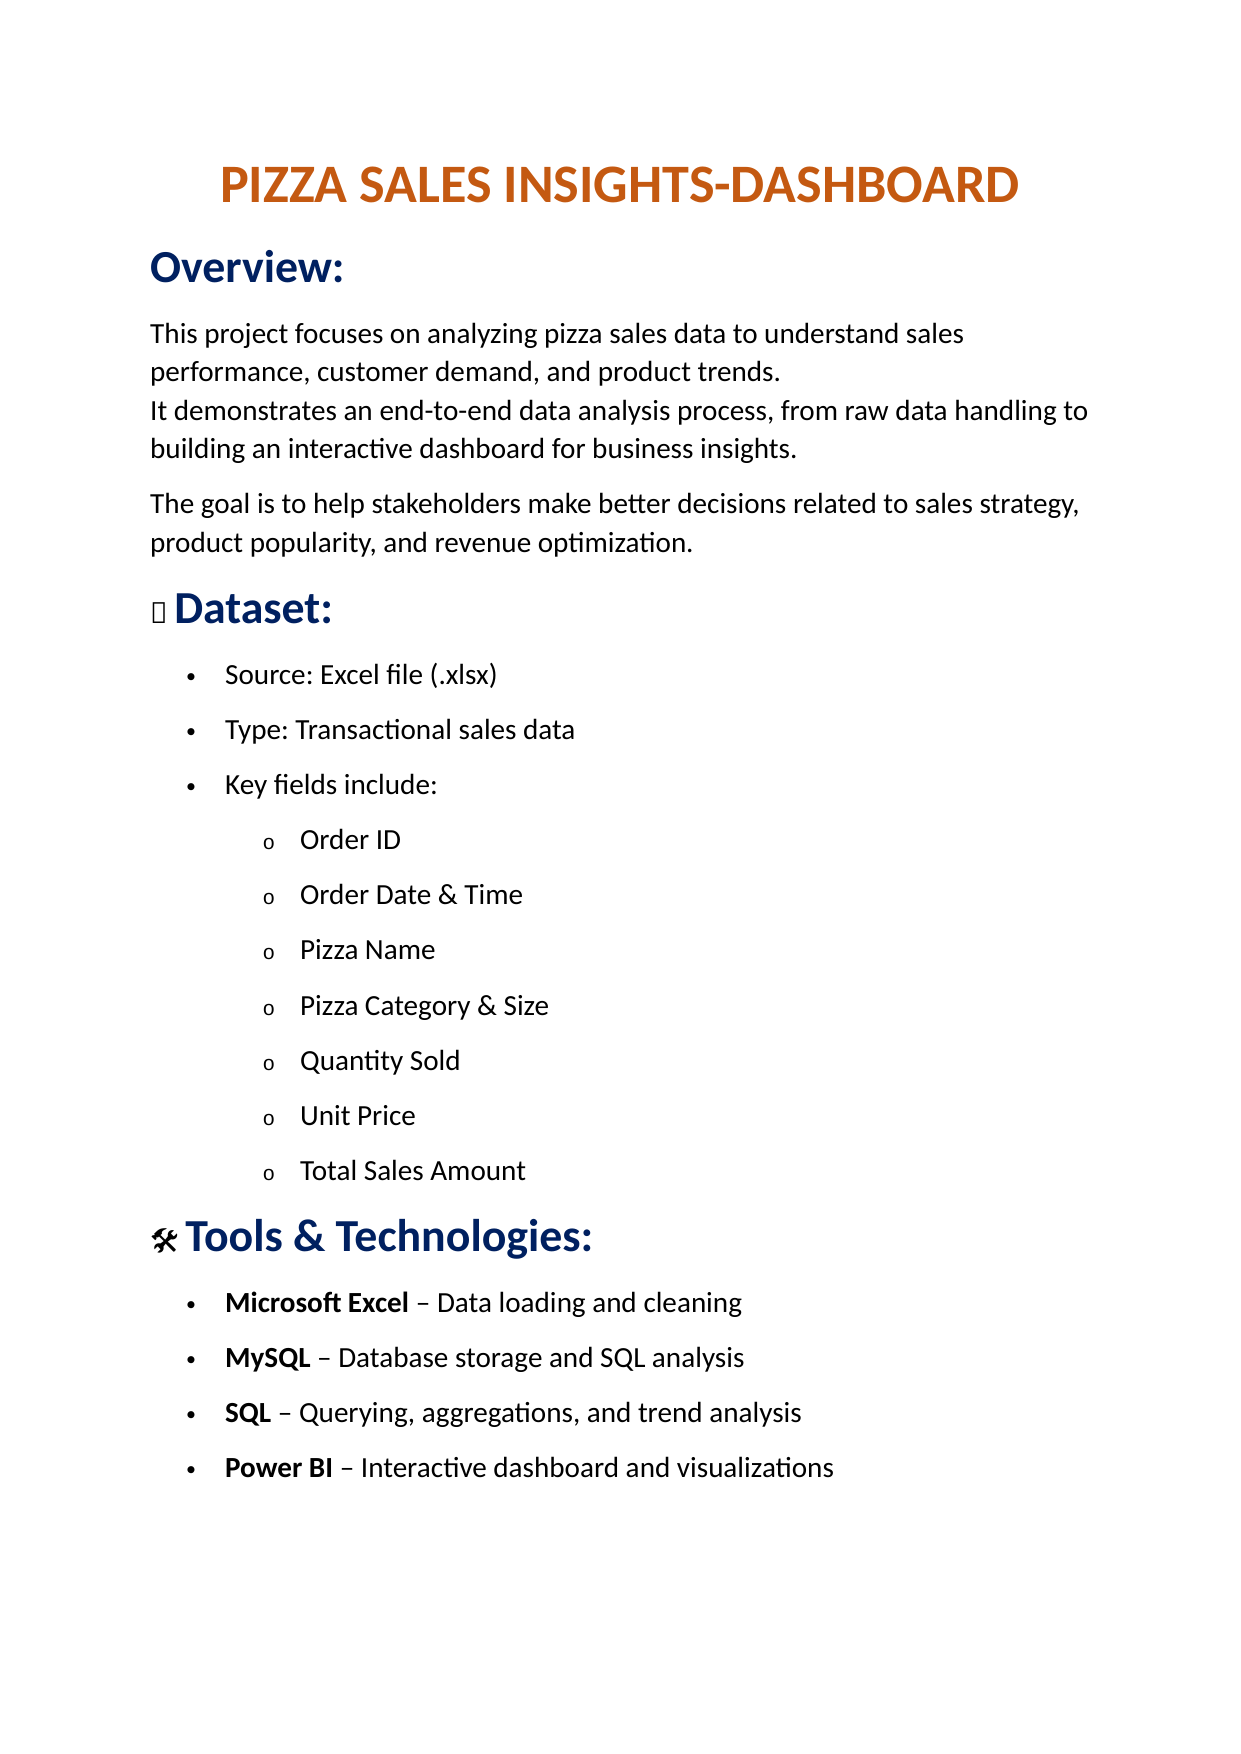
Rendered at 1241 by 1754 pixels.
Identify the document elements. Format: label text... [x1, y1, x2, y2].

text 📂 Dataset: [150, 579, 1090, 635]
text This project focuses on analyzing pizza sales data to understand sales performance, customer demand, and product trends. It demonstrates an end-to-end data analysis process, from raw data handling to building an interactive dashboard for business insights. [150, 315, 1090, 466]
list SQL – Querying, aggregations, and trend analysis [187, 1394, 1090, 1430]
list Unit Price [262, 1097, 1090, 1132]
list Order ID [262, 821, 1090, 857]
text PIZZA SALES INSIGHTS-DASHBOARD [150, 150, 1090, 216]
list Source: Excel file (.xlsx) [187, 656, 1090, 692]
list Microsoft Excel – Data loading and cleaning [187, 1284, 1090, 1319]
list Order Date & Time [262, 876, 1090, 912]
list Quantity Sold [262, 1042, 1090, 1077]
text 🛠 Tools & Technologies: [150, 1207, 1090, 1263]
text The goal is to help stakeholders make better decisions related to sales strategy, product popularity, and revenue optimization. [150, 485, 1090, 559]
list Pizza Category & Size [262, 987, 1090, 1022]
text Overview: [150, 238, 1090, 294]
list Pizza Name [262, 931, 1090, 967]
list Total Sales Amount [262, 1152, 1090, 1187]
list Type: Transactional sales data [187, 711, 1090, 747]
list Key fields include: [187, 766, 1090, 802]
list Power BI – Interactive dashboard and visualizations [187, 1449, 1090, 1485]
list MySQL – Database storage and SQL analysis [187, 1339, 1090, 1375]
